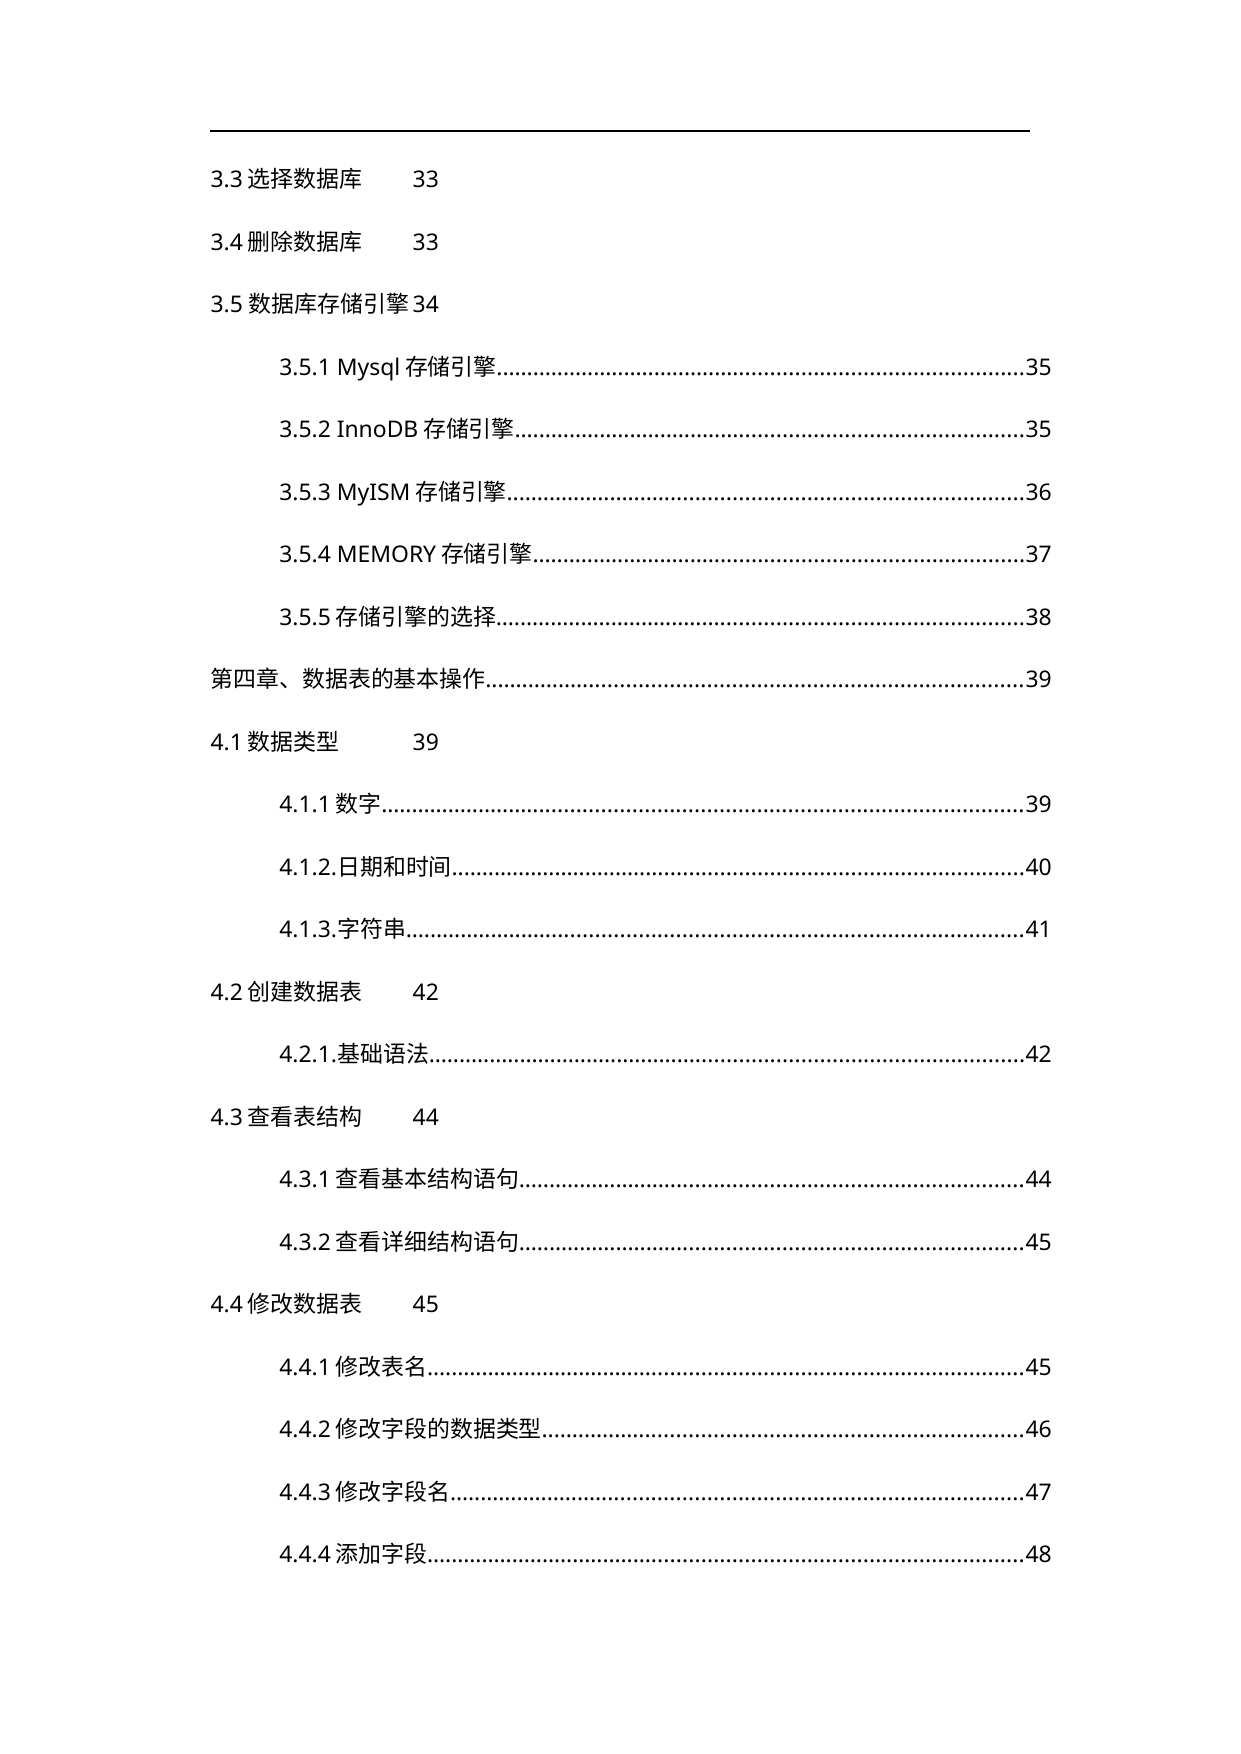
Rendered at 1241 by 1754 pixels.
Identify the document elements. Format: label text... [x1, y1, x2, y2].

text 4.1.3.字符串 41 [279, 911, 1030, 944]
text 第四章、数据表的基本操作 39 [210, 661, 1030, 694]
text 3.3选择数据库 33 [210, 161, 1030, 194]
text 3.5.4 MEMORY存储引擎 37 [279, 536, 1030, 569]
text 4.4.4添加字段 48 [279, 1536, 1030, 1569]
text 4.1.2.日期和时间 40 [279, 849, 1030, 882]
text 4.4.1修改表名 45 [279, 1349, 1030, 1382]
text 4.4.3修改字段名 47 [279, 1474, 1030, 1507]
text 4.2.1.基础语法 42 [279, 1036, 1030, 1069]
text 3.5 数据库存储引擎 34 [210, 286, 1030, 319]
text 4.1.1数字 39 [279, 786, 1030, 819]
text 3.5.2 InnoDB存储引擎 35 [279, 411, 1030, 444]
text 4.3.2查看详细结构语句 45 [279, 1224, 1030, 1257]
text 4.2创建数据表 42 [210, 974, 1030, 1007]
text 3.5.5存储引擎的选择 38 [279, 599, 1030, 632]
text 3.5.1 Mysql存储引擎 35 [279, 349, 1030, 382]
text 4.3.1查看基本结构语句 44 [279, 1161, 1030, 1194]
text 4.4.2修改字段的数据类型 46 [279, 1411, 1030, 1444]
text 3.5.3 MyISM存储引擎 36 [279, 474, 1030, 507]
text 3.4删除数据库 33 [210, 224, 1030, 257]
text 4.1数据类型 39 [210, 724, 1030, 757]
text 4.3查看表结构 44 [210, 1099, 1030, 1132]
text 4.4修改数据表 45 [210, 1286, 1030, 1319]
